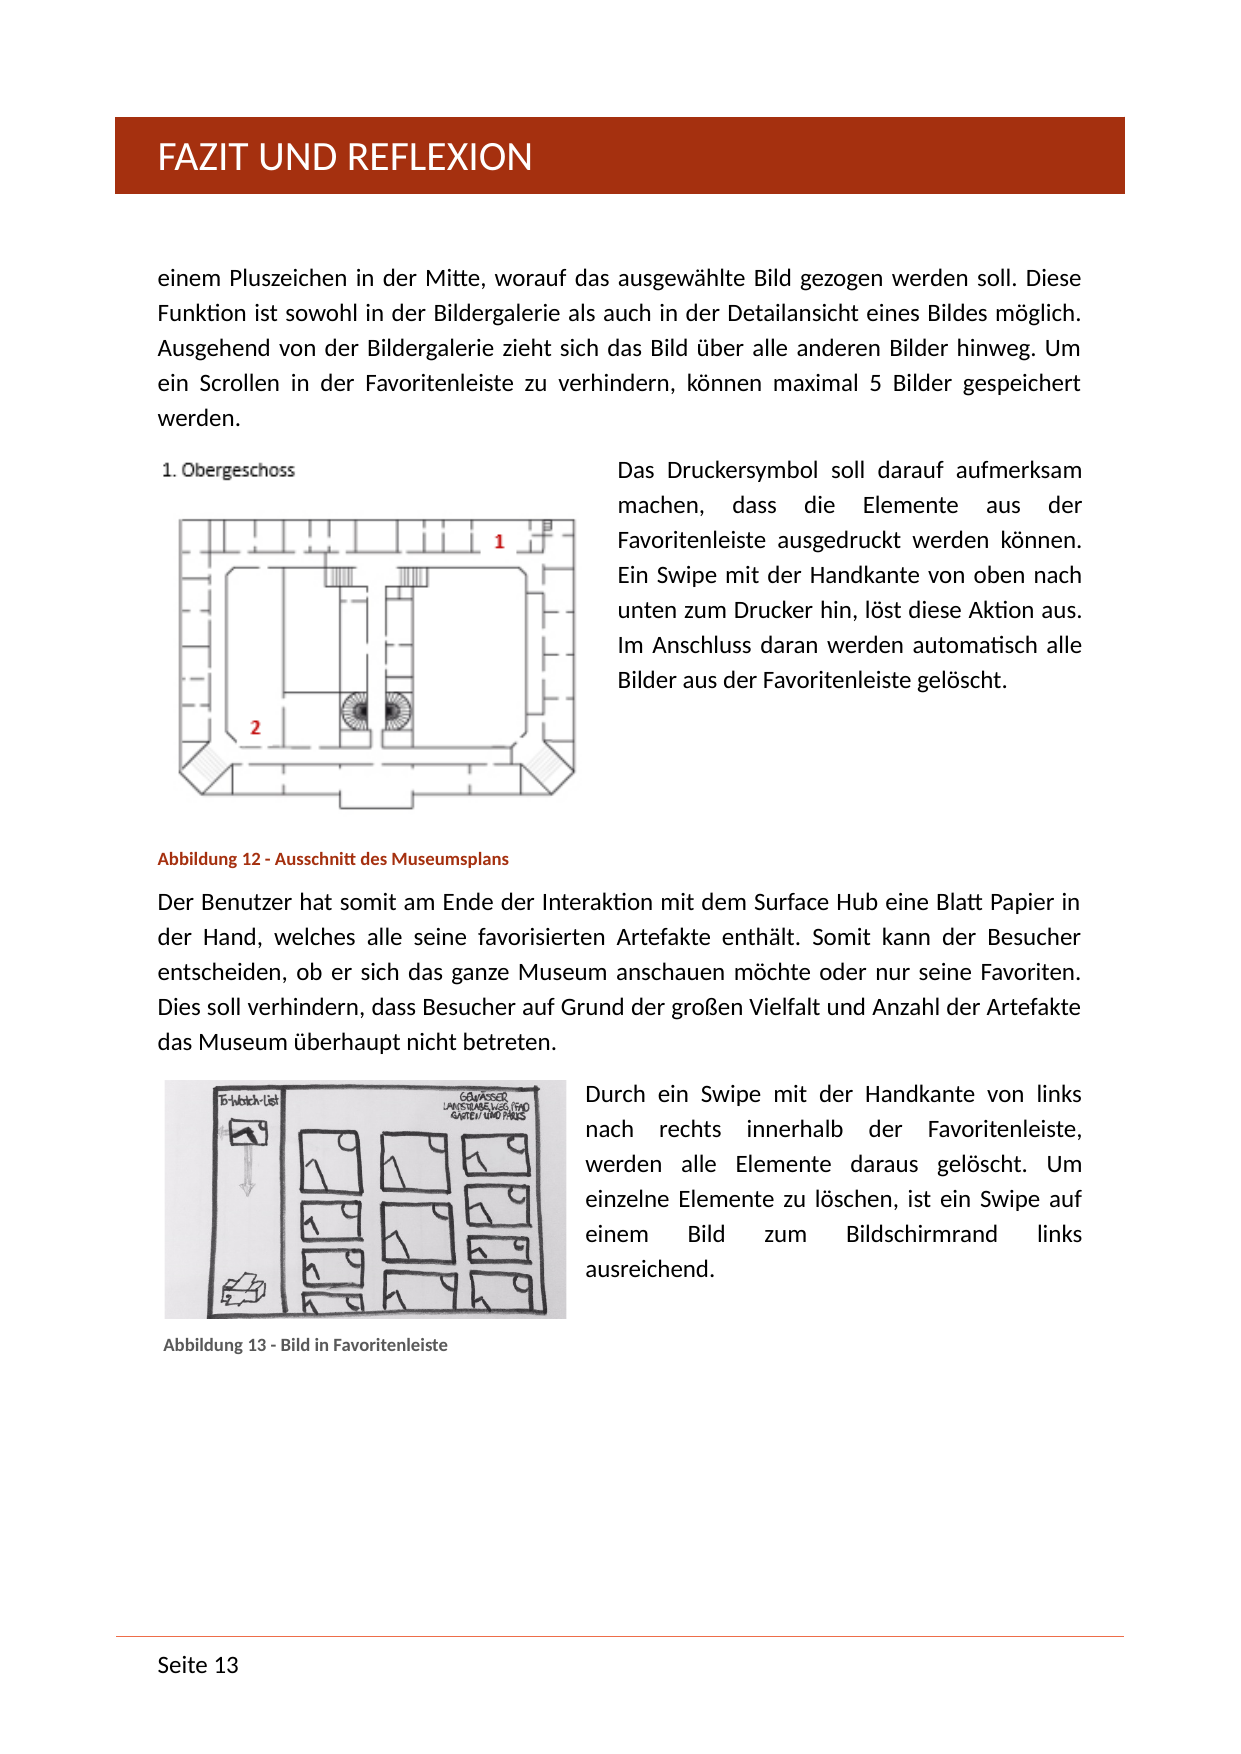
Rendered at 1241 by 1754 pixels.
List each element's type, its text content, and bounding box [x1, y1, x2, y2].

picture [163, 1080, 566, 1320]
text Das Druckersymbol soll darauf aufmerksam machen, dass die Elemente aus der Favoritenleiste ausgedruckt werden können. Ein Swipe mit der Handkante von oben nach unten zum Drucker hin, löst diese Aktion aus. Im Anschluss daran werden automatisch alle Bilder aus der Favoritenleiste gelöscht. [599, 454, 1083, 695]
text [157, 262, 1083, 433]
text Der Benutzer hat somit am Ende der Interaktion mit dem Surface Hub eine Blatt Papier in der Hand, welches alle seine favorisierten Artefakte enthält. Somit kann der Besucher entscheiden, ob er sich das ganze Museum anschauen möchte oder nur seine Favoriten. Dies soll verhindern, dass Besucher auf Grund der großen Vielfalt und Anzahl der Artefakte das Museum überhaupt nicht betreten. [157, 886, 1083, 1057]
